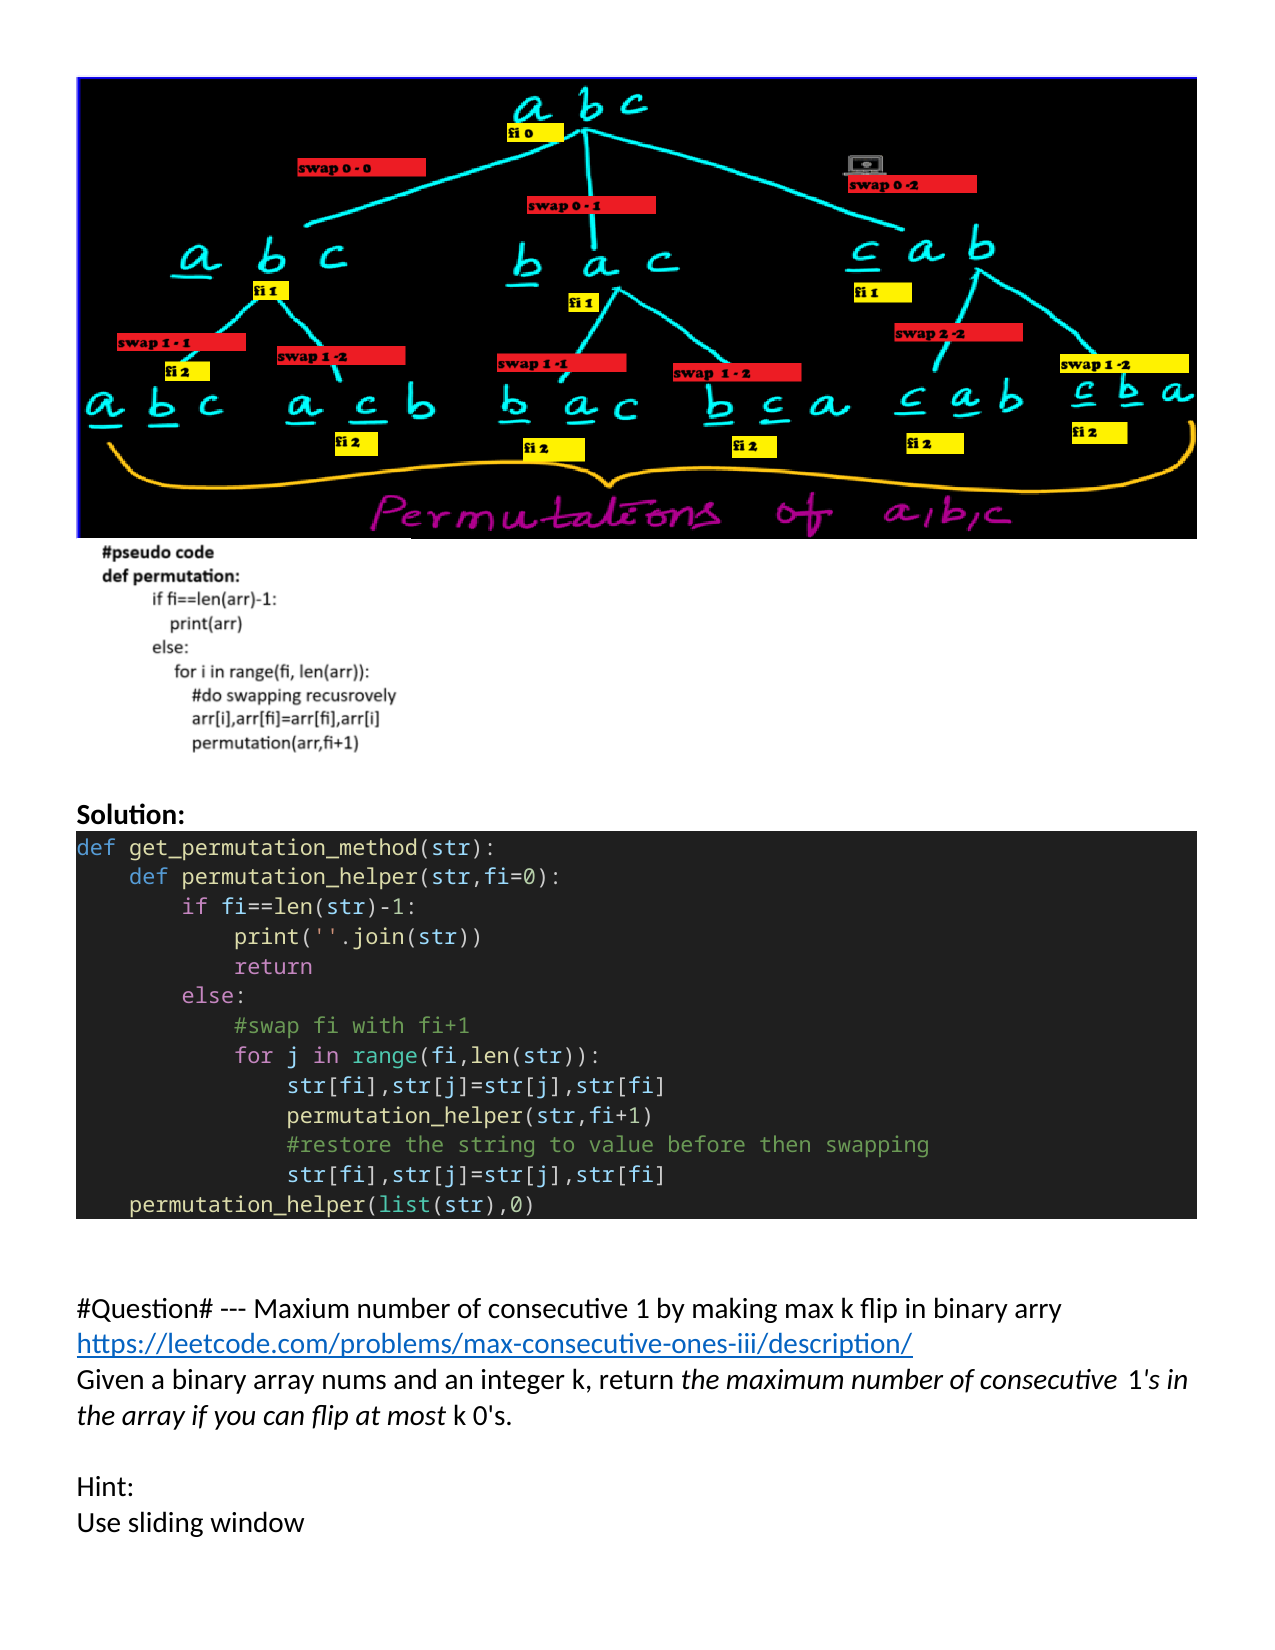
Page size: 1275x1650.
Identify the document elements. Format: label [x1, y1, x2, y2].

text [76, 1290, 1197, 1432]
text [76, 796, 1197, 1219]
picture [76, 75, 1197, 761]
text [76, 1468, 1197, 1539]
